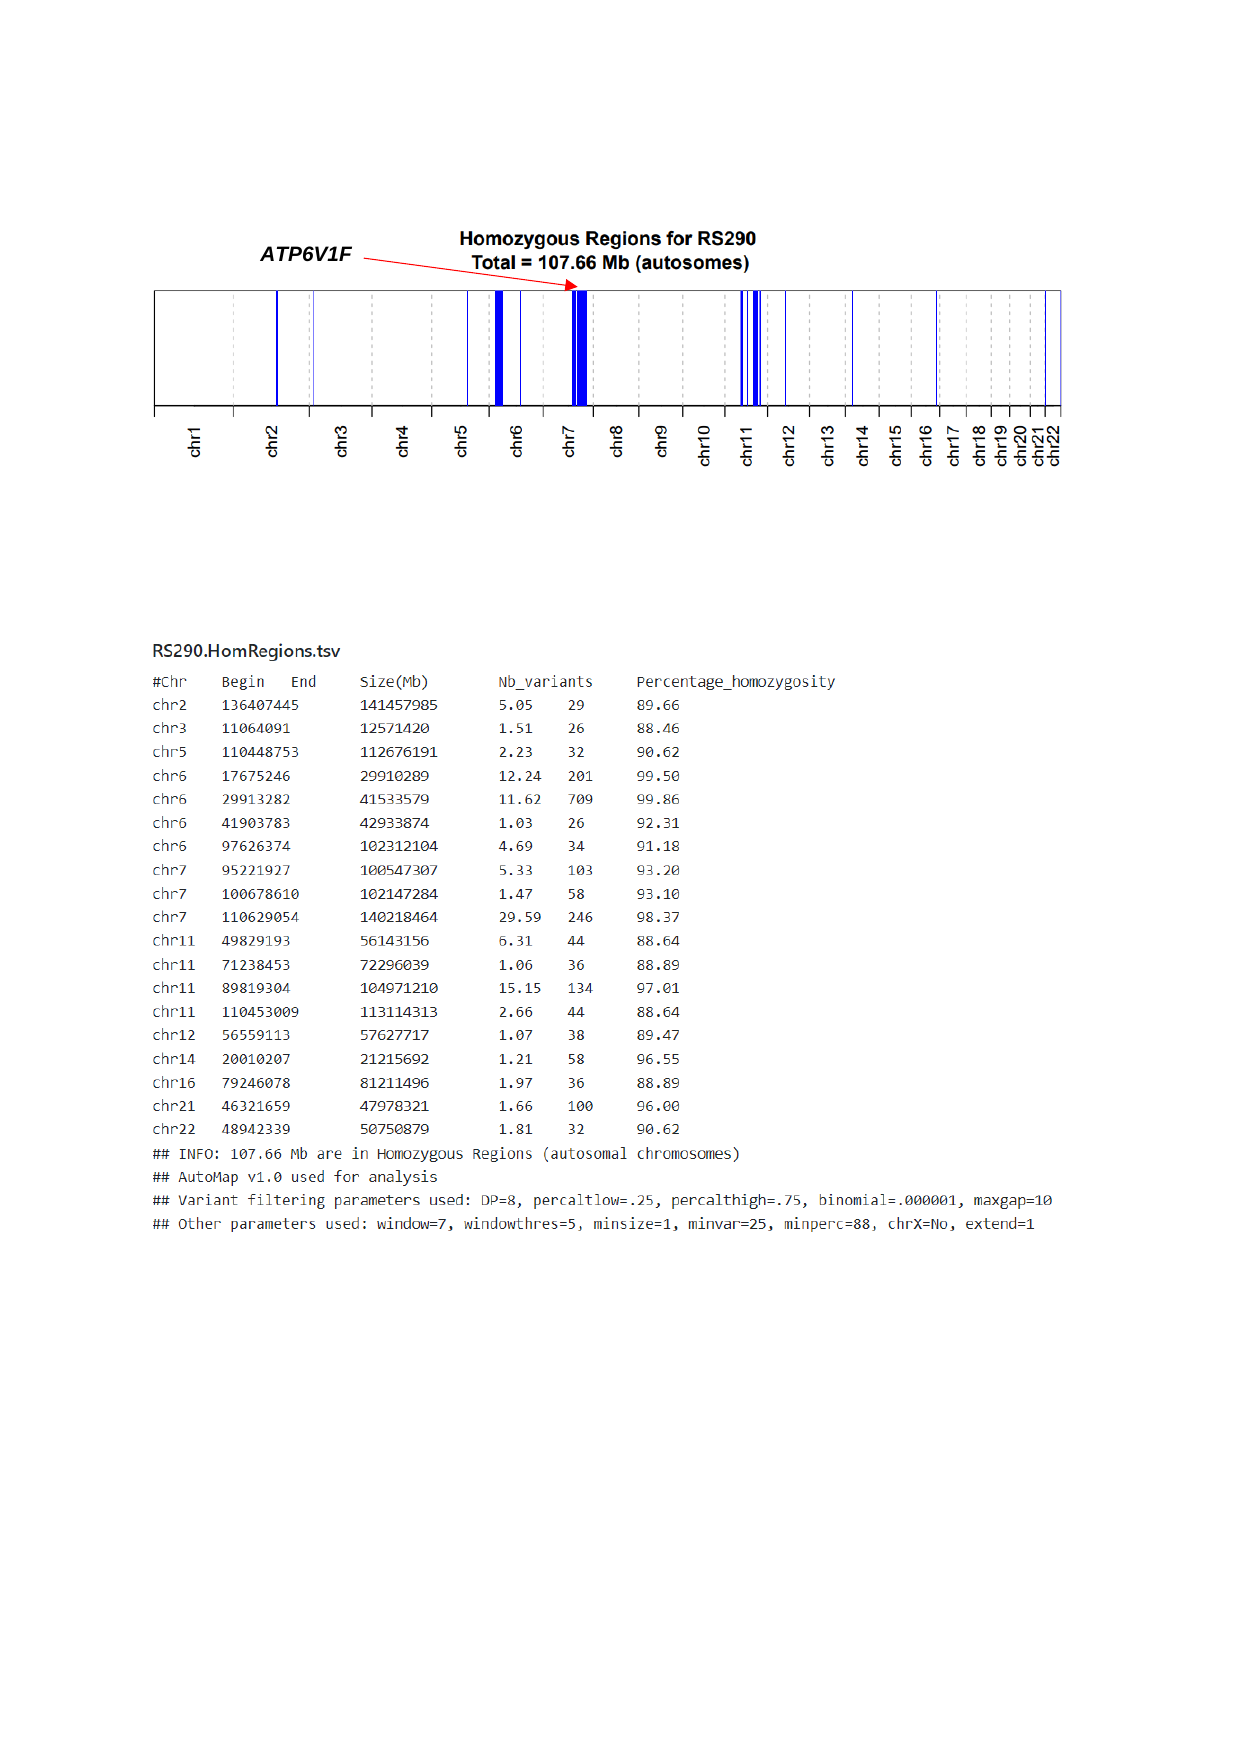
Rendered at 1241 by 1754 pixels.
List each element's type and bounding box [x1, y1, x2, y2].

picture [142, 221, 1083, 478]
picture [138, 613, 1079, 1258]
